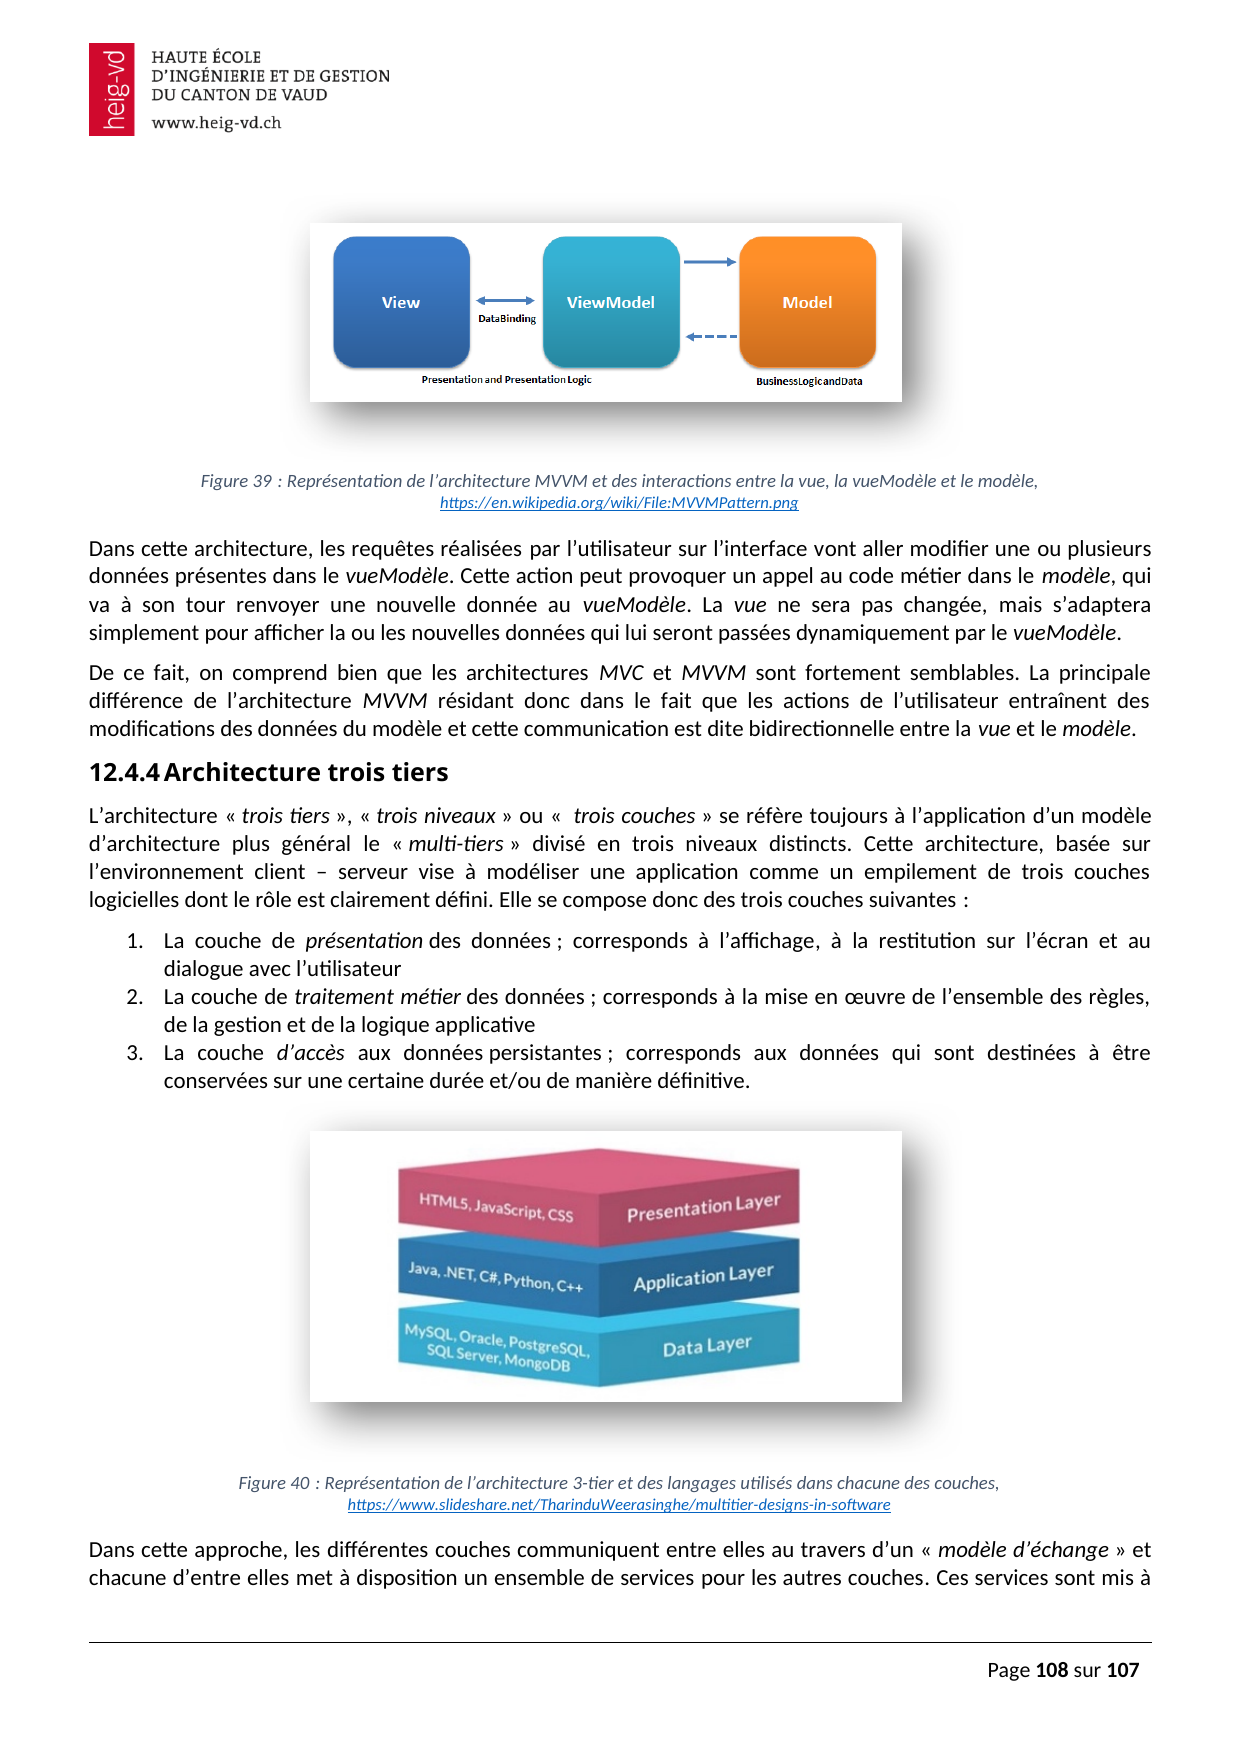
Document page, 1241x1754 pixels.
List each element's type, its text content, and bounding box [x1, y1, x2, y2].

list La couche de présentation des données ; corresponds à l’affichage, à la restitution sur l’écran et au dialogue avec l’utilisateur [126, 926, 1152, 982]
text L’architecture « trois tiers », « trois niveaux » ou « trois couches » se réfère toujours à l’application d’un modèle d’architecture plus général le « multi-tiers » divisé en trois niveaux distincts. Cette architecture, basée sur l’environnement client – serveur vise à modéliser une application comme un empilement de trois couches logicielles dont le rôle est clairement défini. Elle se compose donc des trois couches suivantes : [89, 801, 1152, 913]
text De ce fait, on comprend bien que les architectures MVC et MVVM sont fortement semblables. La principale différence de l’architecture MVVM résidant donc dans le fait que les actions de l’utilisateur entraînent des modifications des données du modèle et cette communication est dite bidirectionnelle entre la vue et le modèle. [89, 658, 1152, 742]
text Dans cette architecture, les requêtes réalisées par l’utilisateur sur l’interface vont aller modifier une ou plusieurs données présentes dans le vueModèle. Cette action peut provoquer un appel au code métier dans le modèle, qui va à son tour renvoyer une nouvelle donnée au vueModèle. La vue ne sera pas changée, mais s’adaptera simplement pour afficher la ou les nouvelles données qui lui seront passées dynamiquement par le vueModèle. [89, 534, 1152, 646]
subtitle Architecture trois tiers [89, 755, 1152, 789]
list La couche d’accès aux données persistantes ; corresponds aux données qui sont destinées à être conservées sur une certaine durée et/ou de manière définitive. [126, 1038, 1152, 1094]
picture [89, 43, 389, 136]
picture [310, 1131, 902, 1402]
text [89, 1535, 1152, 1591]
list La couche de traitement métier des données ; corresponds à la mise en œuvre de l’ensemble des règles, de la gestion et de la logique applicative [126, 982, 1152, 1038]
picture [310, 223, 902, 402]
